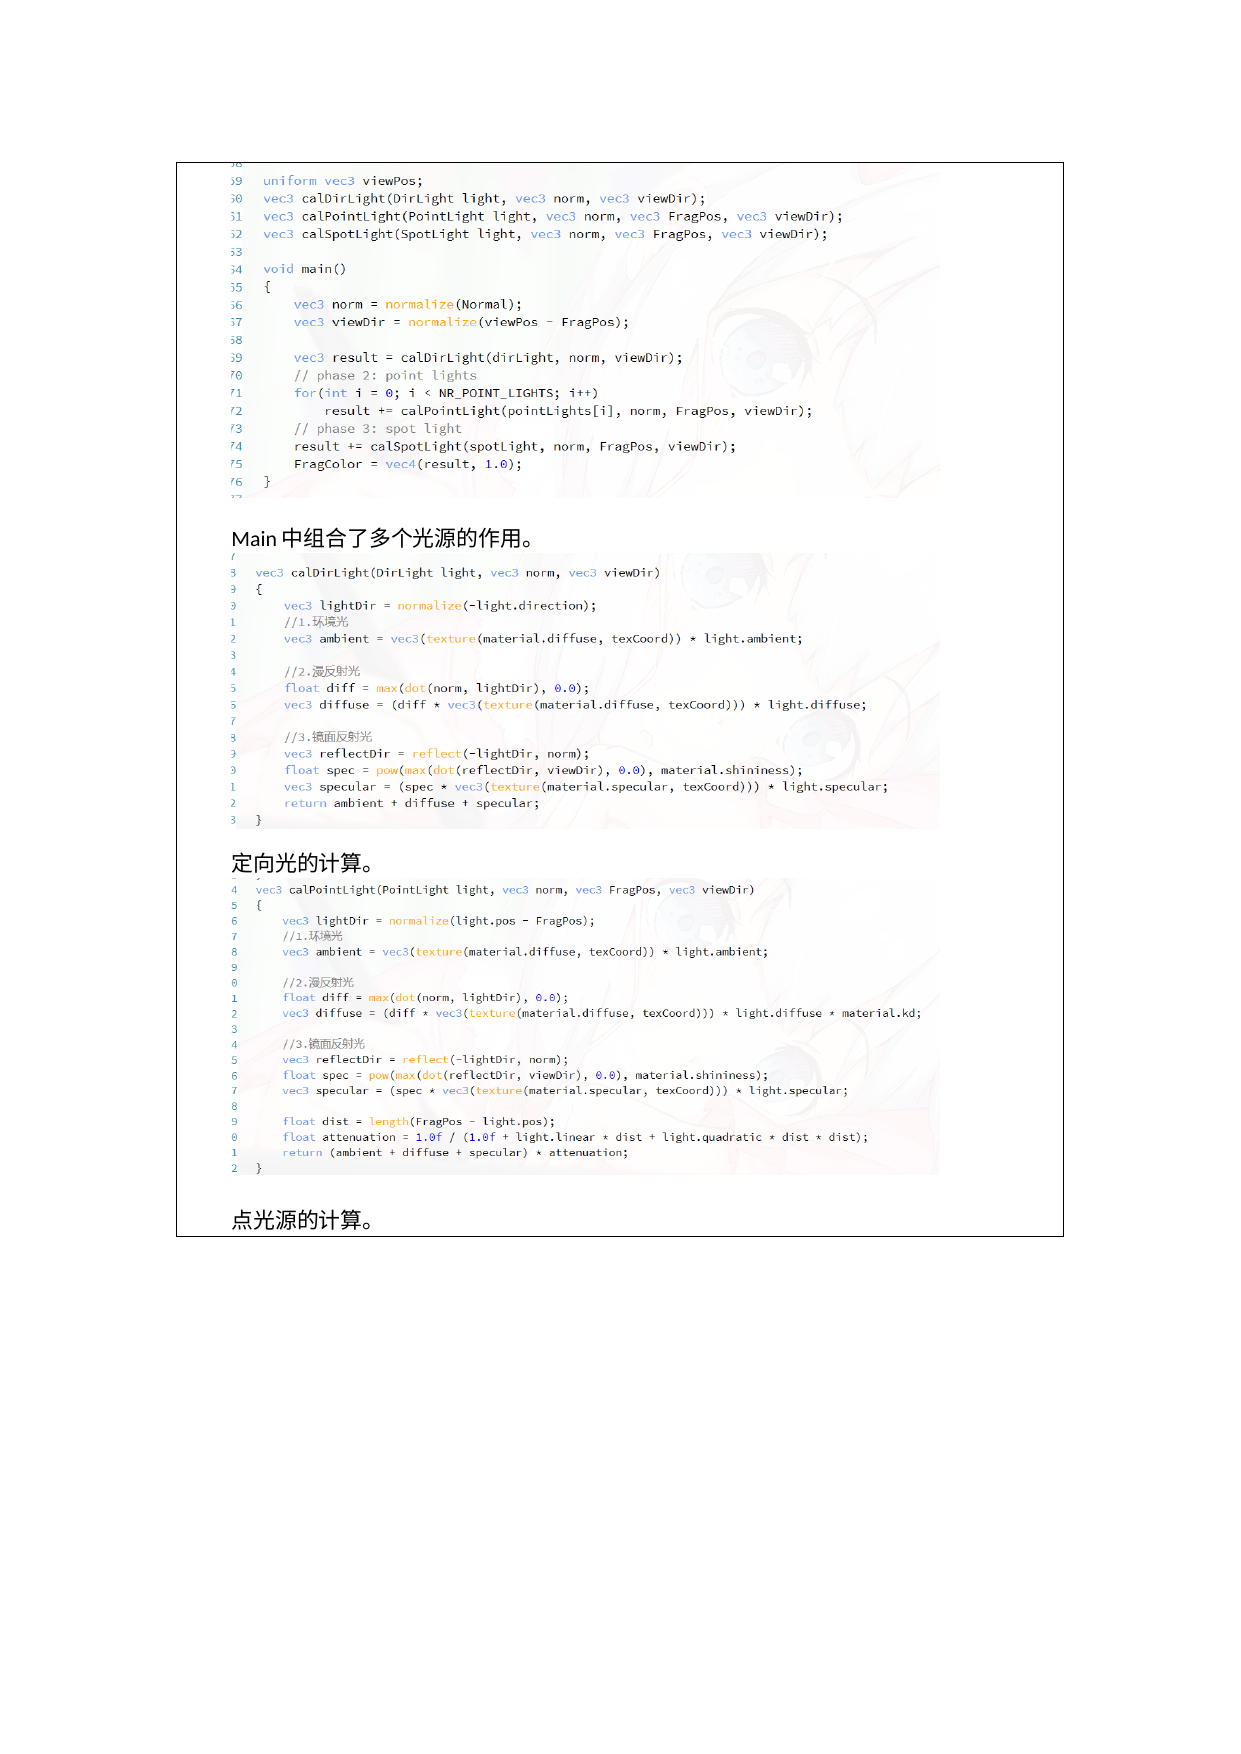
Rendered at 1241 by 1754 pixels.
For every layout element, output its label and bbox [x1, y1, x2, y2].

picture [231, 553, 940, 829]
table_cell [177, 163, 1063, 1236]
picture [231, 878, 940, 1175]
picture [231, 163, 940, 498]
